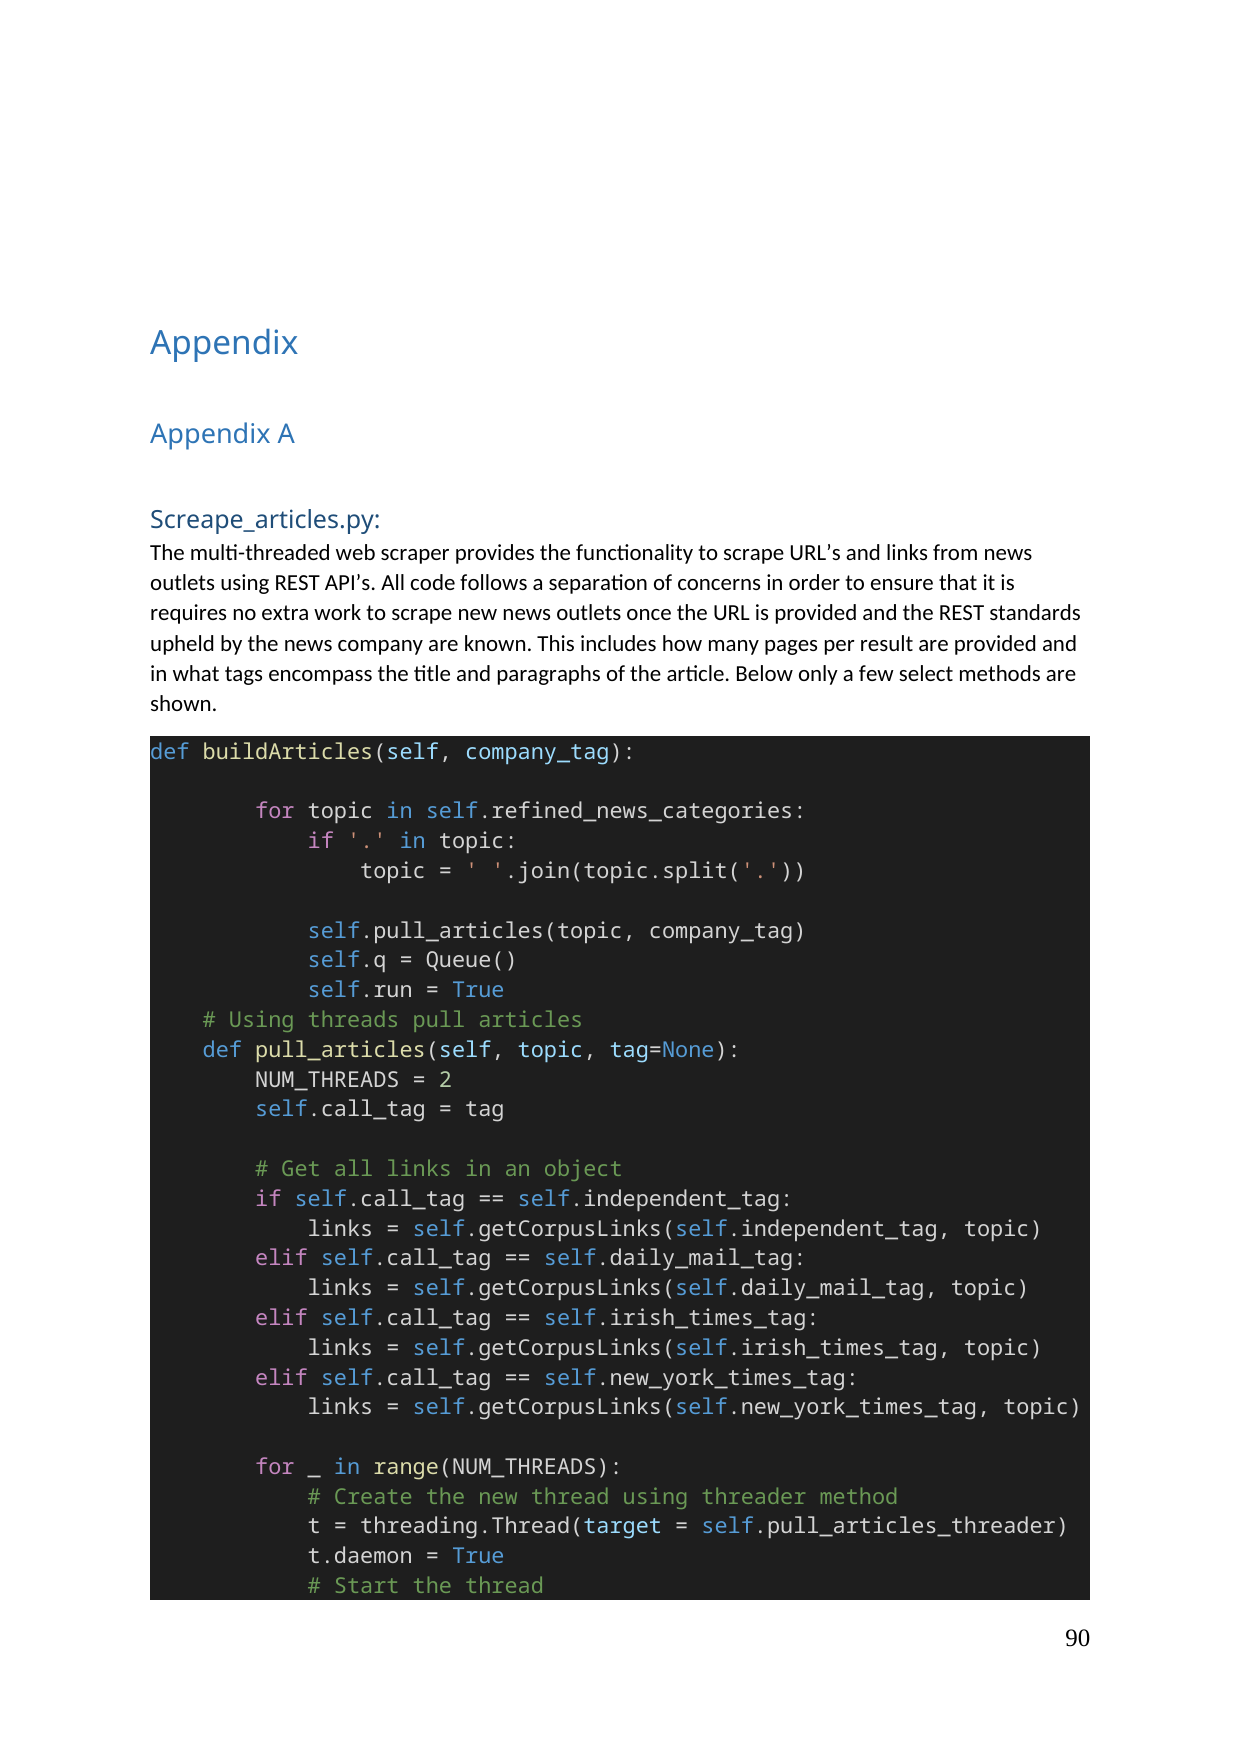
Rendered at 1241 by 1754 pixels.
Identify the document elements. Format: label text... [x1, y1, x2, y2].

text links = self.getCorpusLinks(self.irish_times_tag, topic) [150, 1332, 1090, 1362]
text t = threading.Thread(target = self.pull_articles_threader) [150, 1511, 1090, 1540]
text self.q = Queue() [150, 944, 1090, 974]
text if self.call_tag == self.independent_tag: [150, 1183, 1090, 1213]
text self.pull_articles(topic, company_tag) [150, 915, 1090, 944]
text # Create the new thread using threader method [150, 1481, 1090, 1511]
subtitle Screape_articles.py: [150, 501, 1090, 535]
text NUM_THREADS = 2 [150, 1064, 1090, 1093]
text def buildArticles(self, company_tag): [150, 736, 1090, 766]
text links = self.getCorpusLinks(self.new_york_times_tag, topic) [150, 1391, 1090, 1421]
text self.call_tag = tag [150, 1093, 1090, 1123]
text links = self.getCorpusLinks(self.independent_tag, topic) [150, 1213, 1090, 1242]
text def pull_articles(self, topic, tag=None): [150, 1034, 1090, 1064]
subtitle Appendix A [150, 414, 1090, 451]
text for topic in self.refined_news_categories: [150, 796, 1090, 825]
text elif self.call_tag == self.daily_mail_tag: [150, 1242, 1090, 1272]
text elif self.call_tag == self.irish_times_tag: [150, 1302, 1090, 1332]
subtitle Appendix [150, 319, 1090, 364]
text The multi-threaded web scraper provides the functionality to scrape URL’s and links from news outlets using REST API’s. All code follows a separation of concerns in order to ensure that it is requires no extra work to scrape new news outlets once the URL is provided and the REST standards upheld by the news company are known. This includes how many pages per result are provided and in what tags encompass the title and paragraphs of the article. Below only a few select methods are shown. [150, 538, 1090, 717]
text topic = ' '.join(topic.split('.')) [150, 855, 1090, 885]
text self.run = True [150, 974, 1090, 1004]
text # Get all links in an object [150, 1153, 1090, 1183]
text if '.' in topic: [150, 825, 1090, 855]
text links = self.getCorpusLinks(self.daily_mail_tag, topic) [150, 1272, 1090, 1302]
text elif self.call_tag == self.new_york_times_tag: [150, 1362, 1090, 1391]
text t.daemon = True [150, 1540, 1090, 1570]
text # Start the thread [150, 1570, 1090, 1600]
text for _ in range(NUM_THREADS): [150, 1451, 1090, 1481]
text # Using threads pull articles [150, 1004, 1090, 1034]
